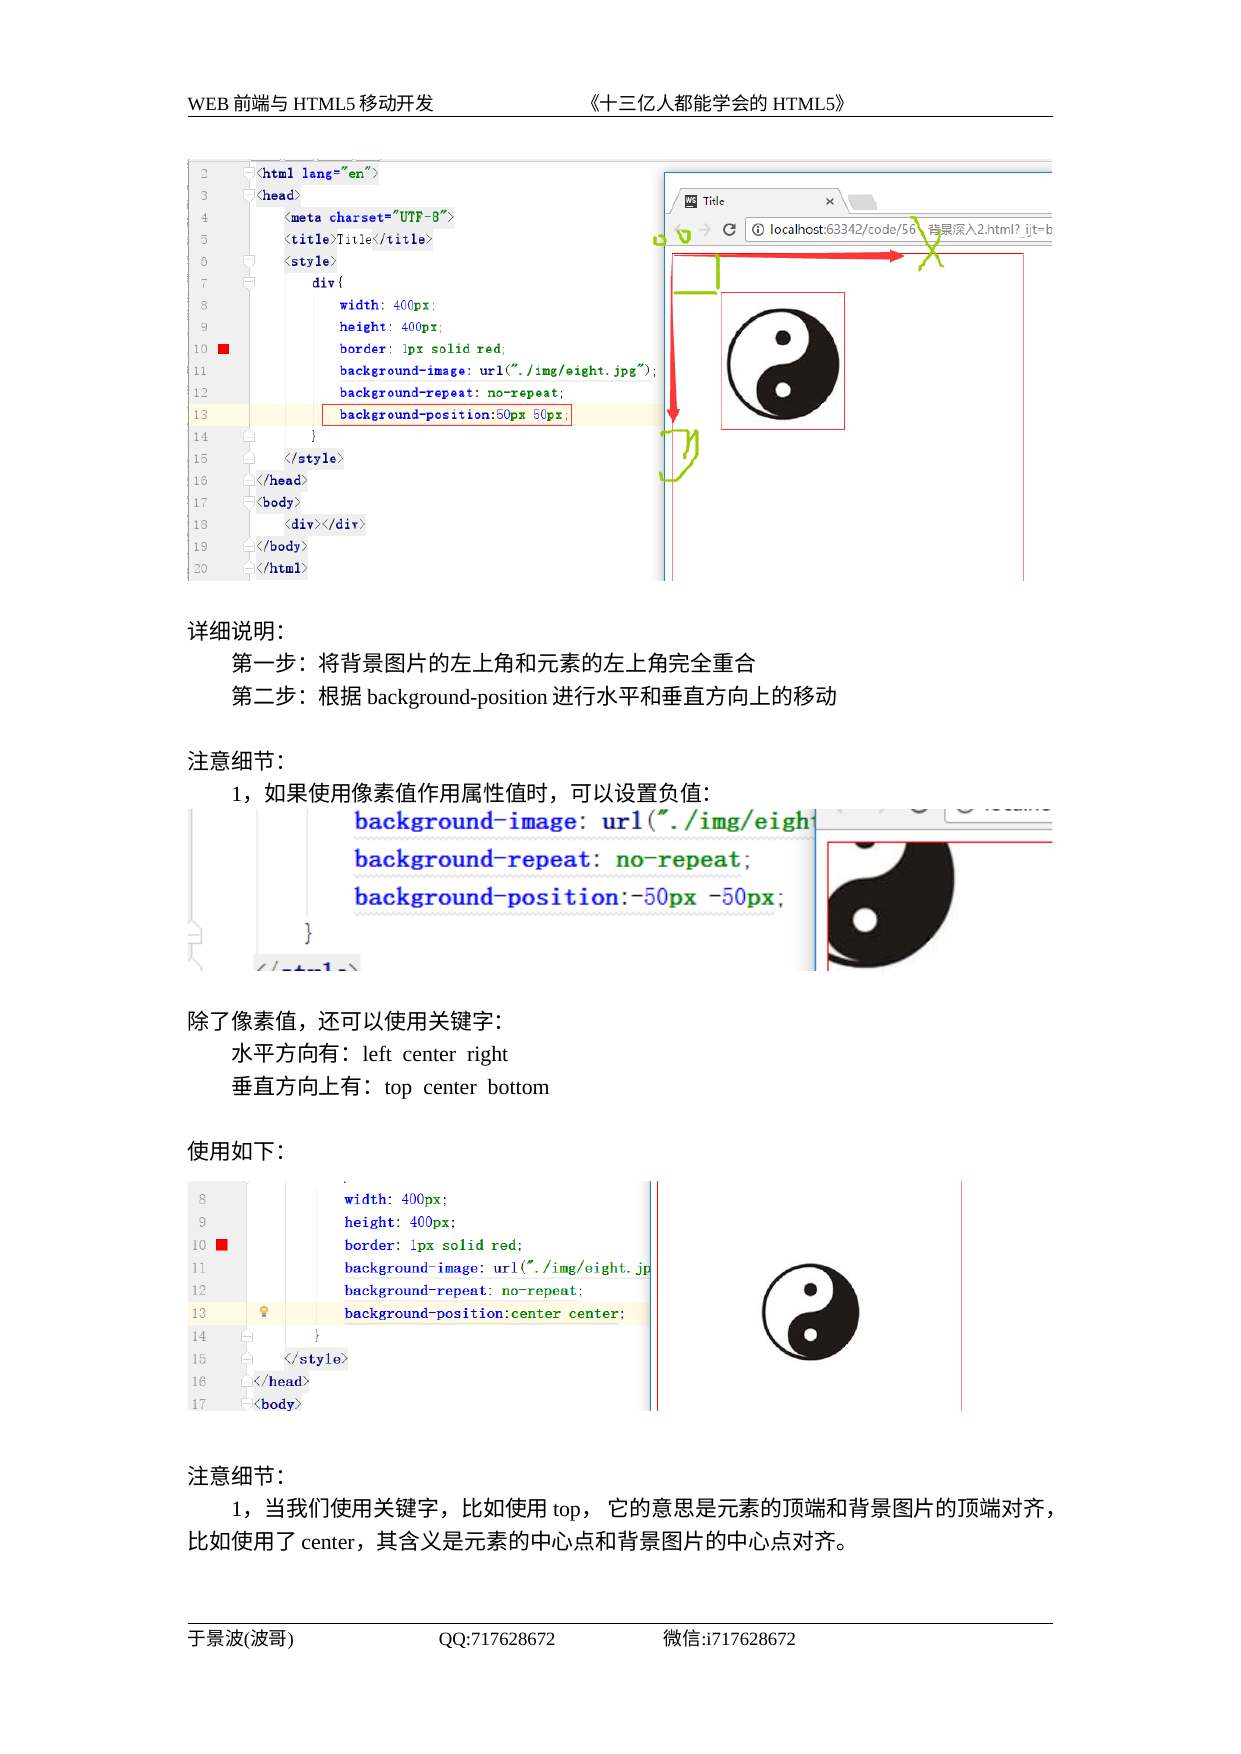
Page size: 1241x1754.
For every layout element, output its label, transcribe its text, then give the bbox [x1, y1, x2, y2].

text 注意细节： [187, 1458, 1053, 1491]
text 使用如下： [187, 1133, 1053, 1166]
text 第二步：根据background-position进行水平和垂直方向上的移动 [187, 678, 1053, 711]
text 垂直方向上有：top center bottom [187, 1068, 1053, 1101]
text 详细说明： [187, 613, 1053, 646]
text 1，如果使用像素值作用属性值时，可以设置负值： [187, 776, 1053, 808]
text 注意细节： [187, 743, 1053, 776]
text 水平方向有：left center right [187, 1036, 1053, 1068]
text 第一步：将背景图片的左上角和元素的左上角完全重合 [187, 646, 1053, 678]
picture [187, 809, 1053, 971]
text 除了像素值，还可以使用关键字： [187, 1003, 1053, 1036]
text 1，当我们使用关键字，比如使用top， 它的意思是元素的顶端和背景图片的顶端对齐，比如使用了center，其含义是元素的中心点和背景图片的中心点对齐。 [187, 1491, 1053, 1556]
picture [187, 159, 1052, 581]
picture [187, 1181, 1053, 1411]
